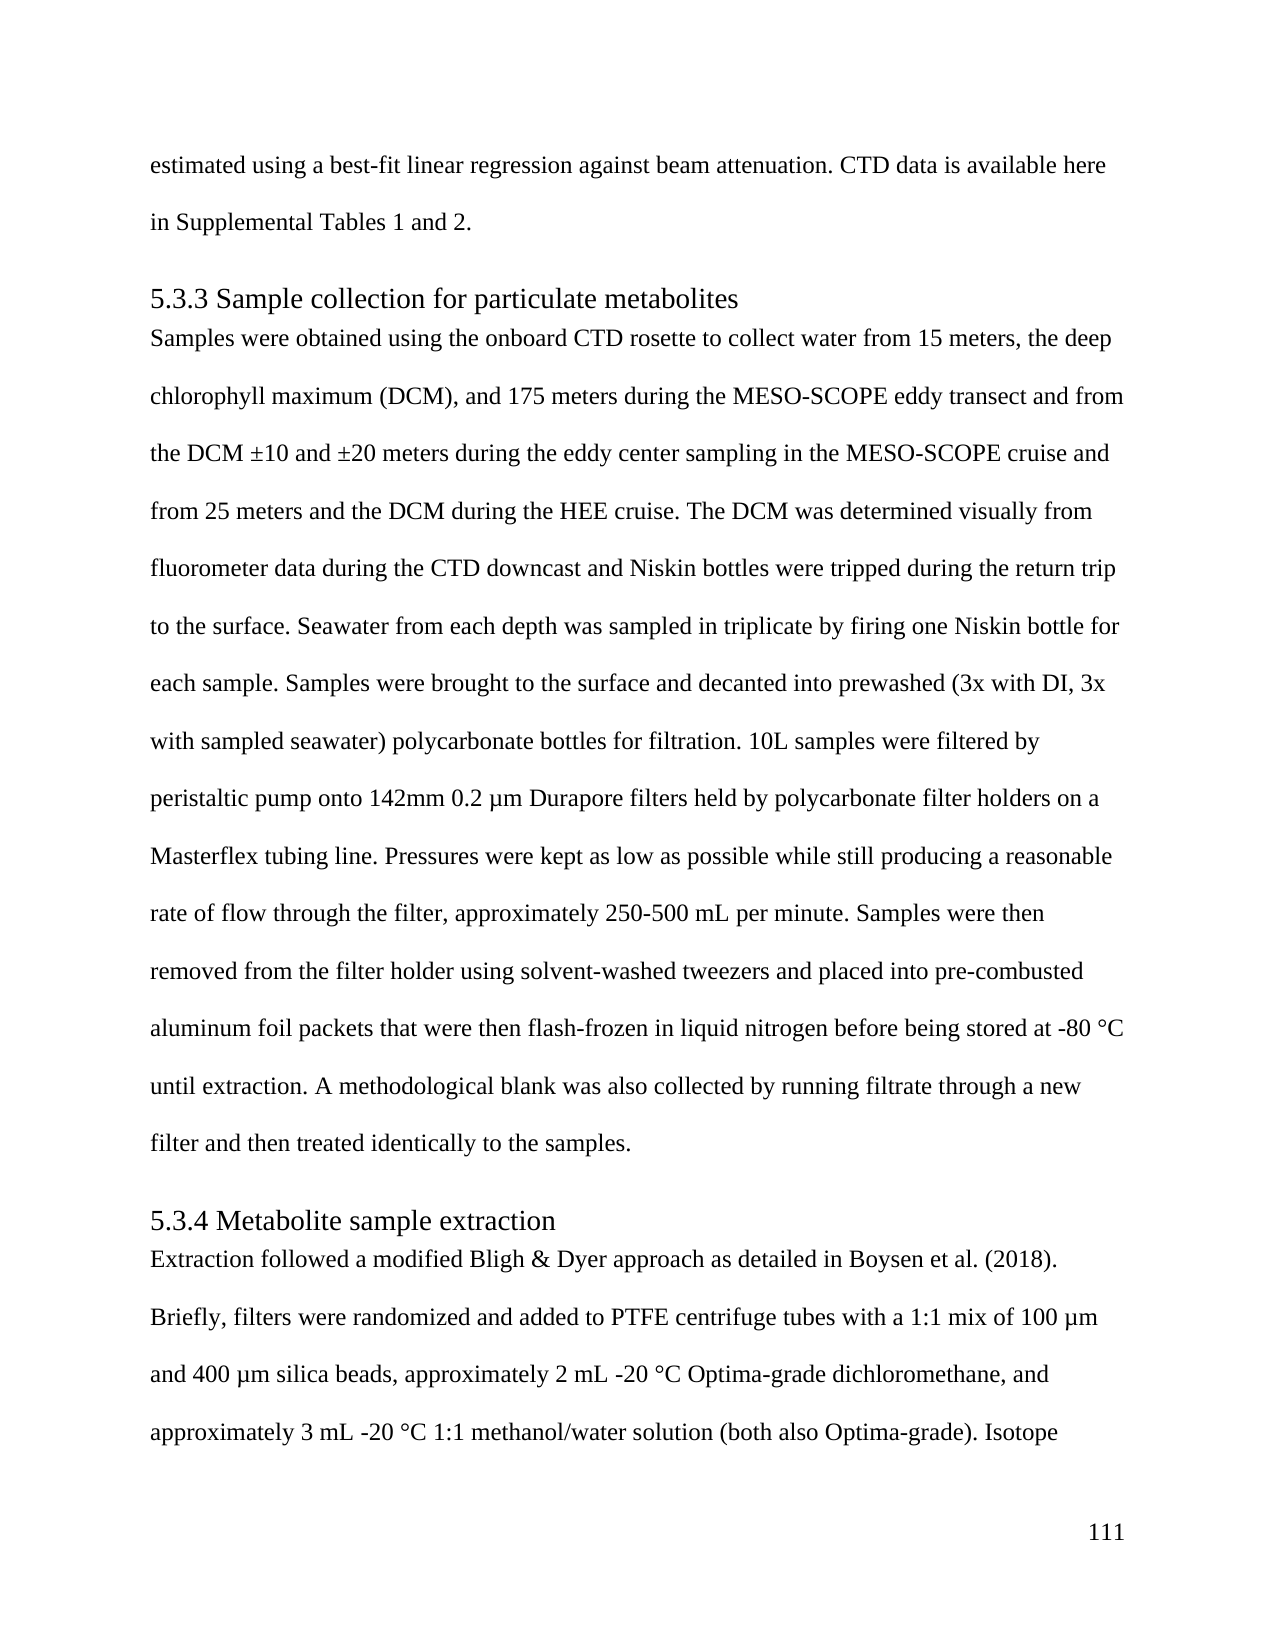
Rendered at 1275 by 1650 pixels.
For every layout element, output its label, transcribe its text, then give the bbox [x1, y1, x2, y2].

subtitle 5.3.4 Metabolite sample extraction [150, 1203, 1125, 1236]
subtitle 5.3.3 Sample collection for particulate metabolites [150, 282, 1125, 315]
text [150, 1244, 1125, 1446]
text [150, 150, 1125, 236]
text Samples were obtained using the onboard CTD rosette to collect water from 15 meters, the deep chlorophyll maximum (DCM), and 175 meters during the MESO-SCOPE eddy transect and from the DCM ±10 and ±20 meters during the eddy center sampling in the MESO-SCOPE cruise and from 25 meters and the DCM during the HEE cruise. The DCM was determined visually from fluorometer data during the CTD downcast and Niskin bottles were tripped during the return trip to the surface. Seawater from each depth was sampled in triplicate by firing one Niskin bottle for each sample. Samples were brought to the surface and decanted into prewashed (3x with DI, 3x with sampled seawater) polycarbonate bottles for filtration. 10L samples were filtered by peristaltic pump onto 142mm 0.2 µm Durapore filters held by polycarbonate filter holders on a Masterflex tubing line. Pressures were kept as low as possible while still producing a reasonable rate of flow through the filter, approximately 250-500 mL per minute. Samples were then removed from the filter holder using solvent-washed tweezers and placed into pre-combusted aluminum foil packets that were then flash-frozen in liquid nitrogen before being stored at -80 °C until extraction. A methodological blank was also collected by running filtrate through a new filter and then treated identically to the samples. [150, 323, 1125, 1157]
